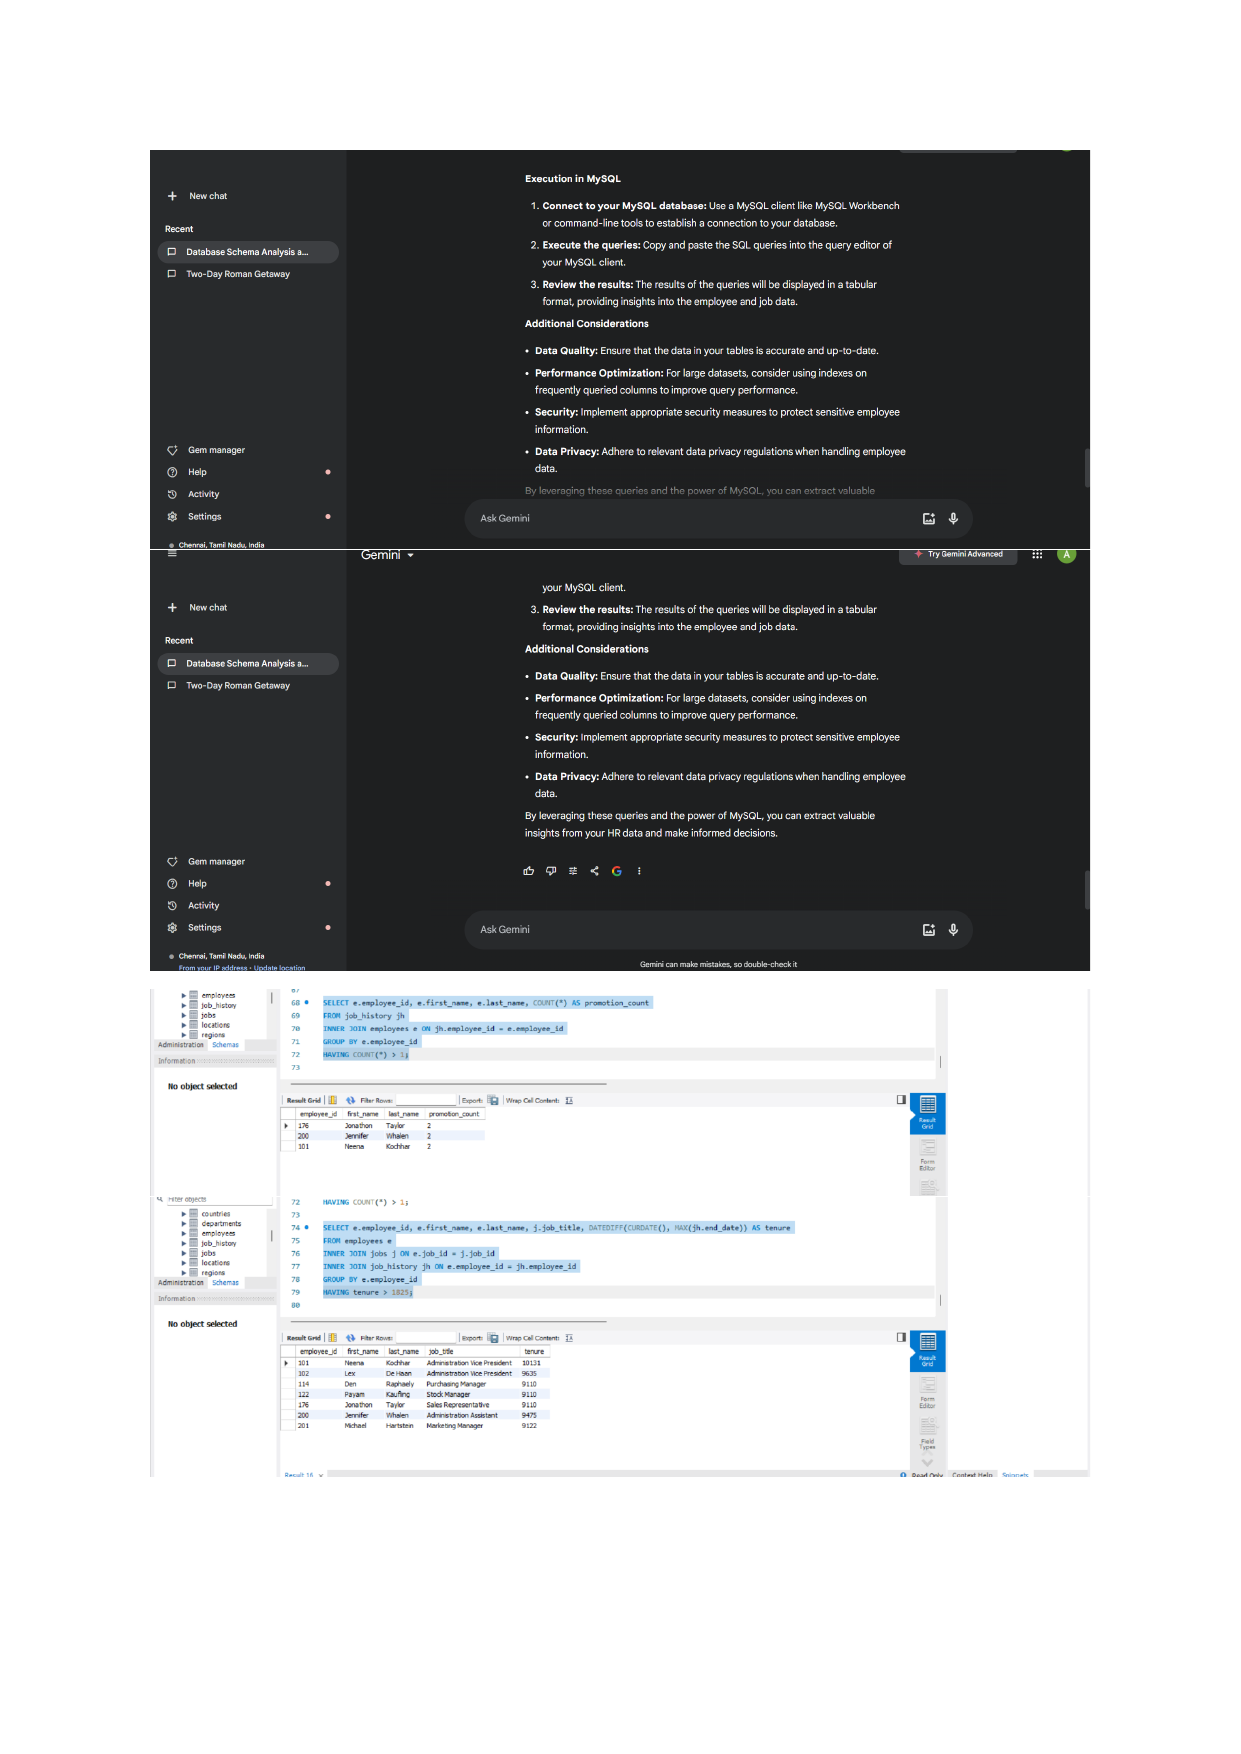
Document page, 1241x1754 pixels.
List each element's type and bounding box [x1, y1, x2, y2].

picture [150, 989, 1091, 1196]
picture [150, 150, 1091, 549]
picture [150, 1197, 1091, 1477]
picture [150, 550, 1091, 971]
